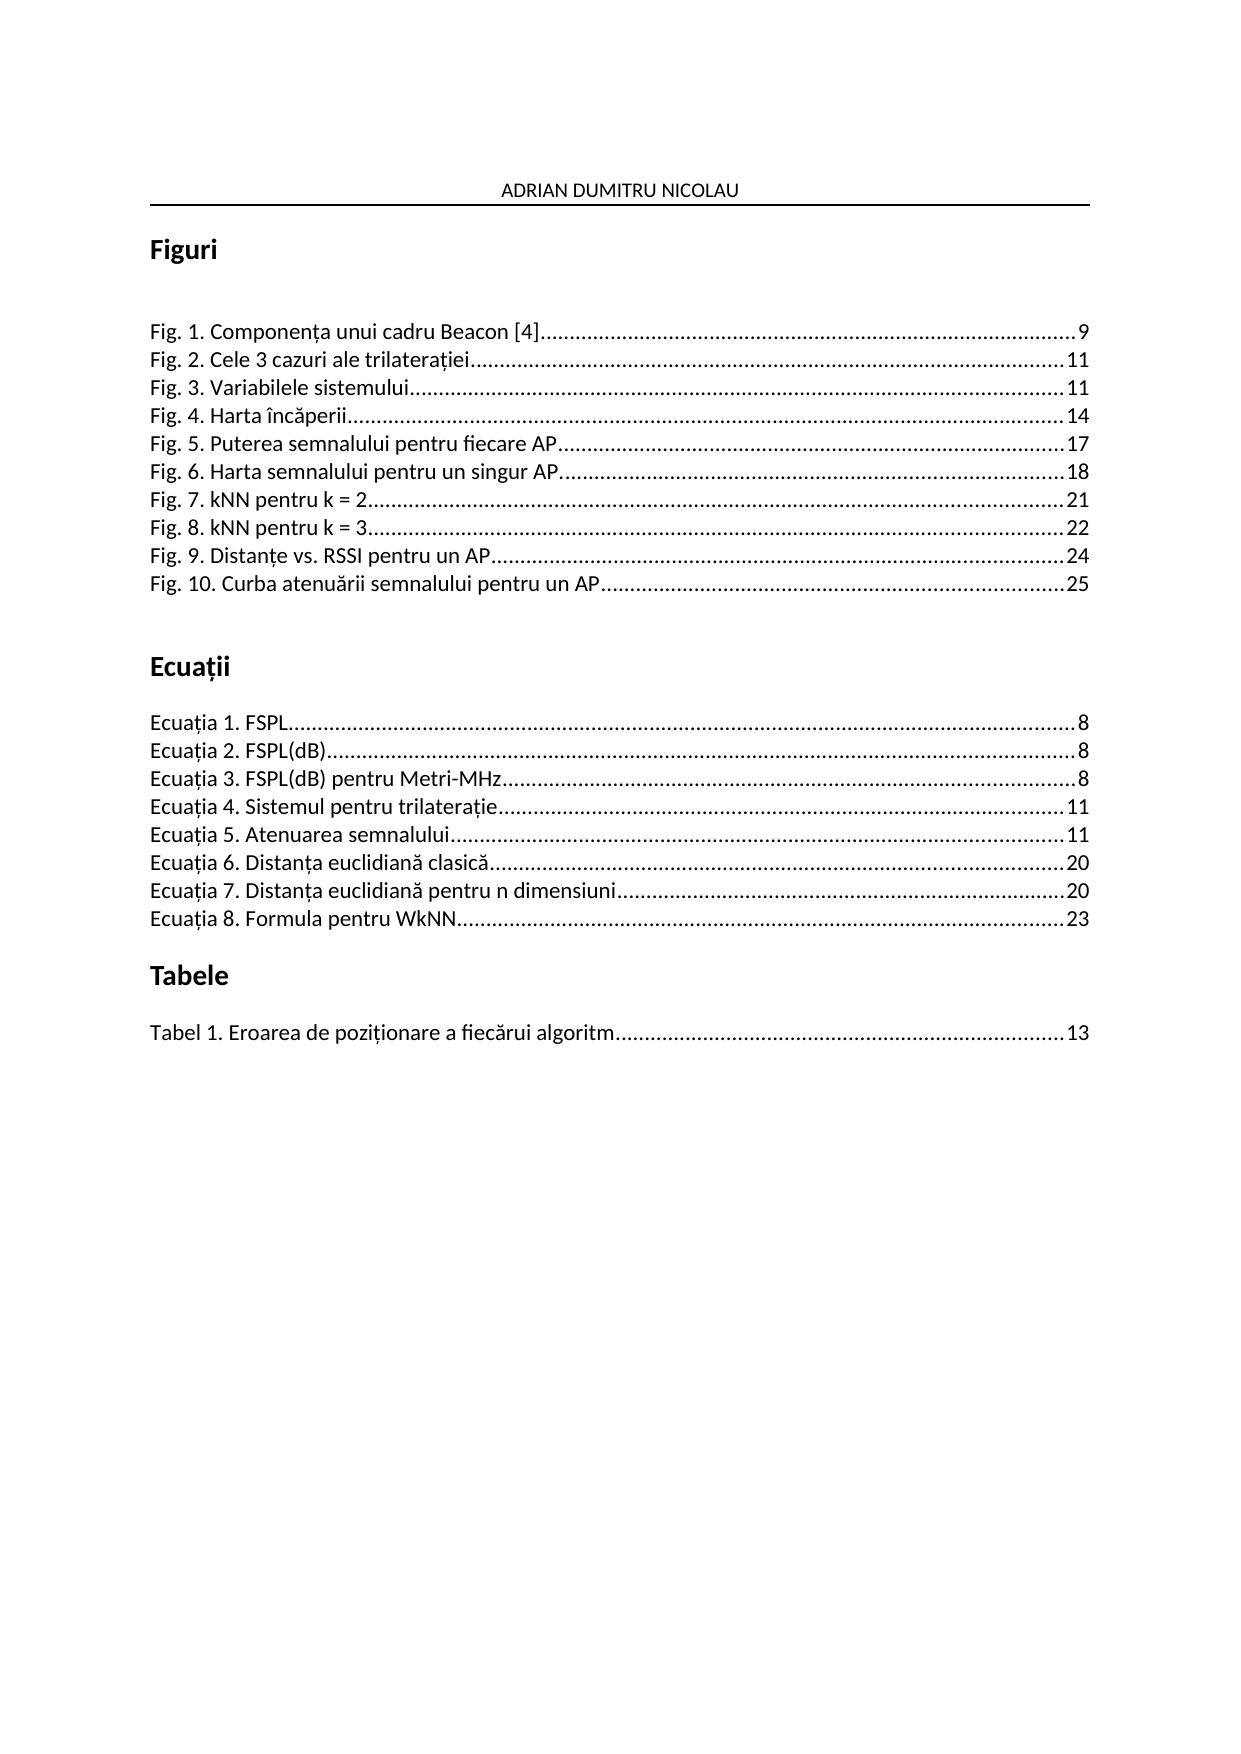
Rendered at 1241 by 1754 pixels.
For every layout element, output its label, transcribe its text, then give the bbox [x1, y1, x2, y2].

text Tabel 1. Eroarea de poziționare a fiecărui algoritm 13 [150, 1018, 1090, 1046]
text Fig. 9. Distanțe vs. RSSI pentru un AP 24 [150, 541, 1090, 569]
text Ecuația 2. FSPL(dB) 8 [150, 736, 1090, 764]
text Ecuația 7. Distanța euclidiană pentru n dimensiuni 20 [150, 876, 1090, 904]
subtitle Ecuații [150, 648, 1090, 683]
subtitle Figuri [150, 231, 1090, 267]
text Fig. 5. Puterea semnalului pentru fiecare AP 17 [150, 429, 1090, 457]
text Ecuația 6. Distanța euclidiană clasică 20 [150, 848, 1090, 876]
text Ecuația 3. FSPL(dB) pentru Metri-MHz 8 [150, 764, 1090, 792]
text Ecuația 4. Sistemul pentru trilaterație 11 [150, 792, 1090, 820]
text Fig. 1. Componența unui cadru Beacon [4] 9 [150, 317, 1090, 345]
text Fig. 10. Curba atenuării semnalului pentru un AP 25 [150, 569, 1090, 597]
text Fig. 7. kNN pentru k = 2 21 [150, 485, 1090, 513]
text Fig. 2. Cele 3 cazuri ale trilaterației 11 [150, 345, 1090, 373]
text Ecuația 1. FSPL 8 [150, 708, 1090, 736]
text Ecuația 8. Formula pentru WkNN 23 [150, 904, 1090, 932]
text Fig. 6. Harta semnalului pentru un singur AP. 18 [150, 457, 1090, 485]
text Fig. 8. kNN pentru k = 3 22 [150, 513, 1090, 541]
text Fig. 4. Harta încăperii 14 [150, 401, 1090, 429]
text Ecuația 5. Atenuarea semnalului 11 [150, 820, 1090, 848]
text Fig. 3. Variabilele sistemului 11 [150, 373, 1090, 401]
subtitle Tabele [150, 957, 1090, 993]
